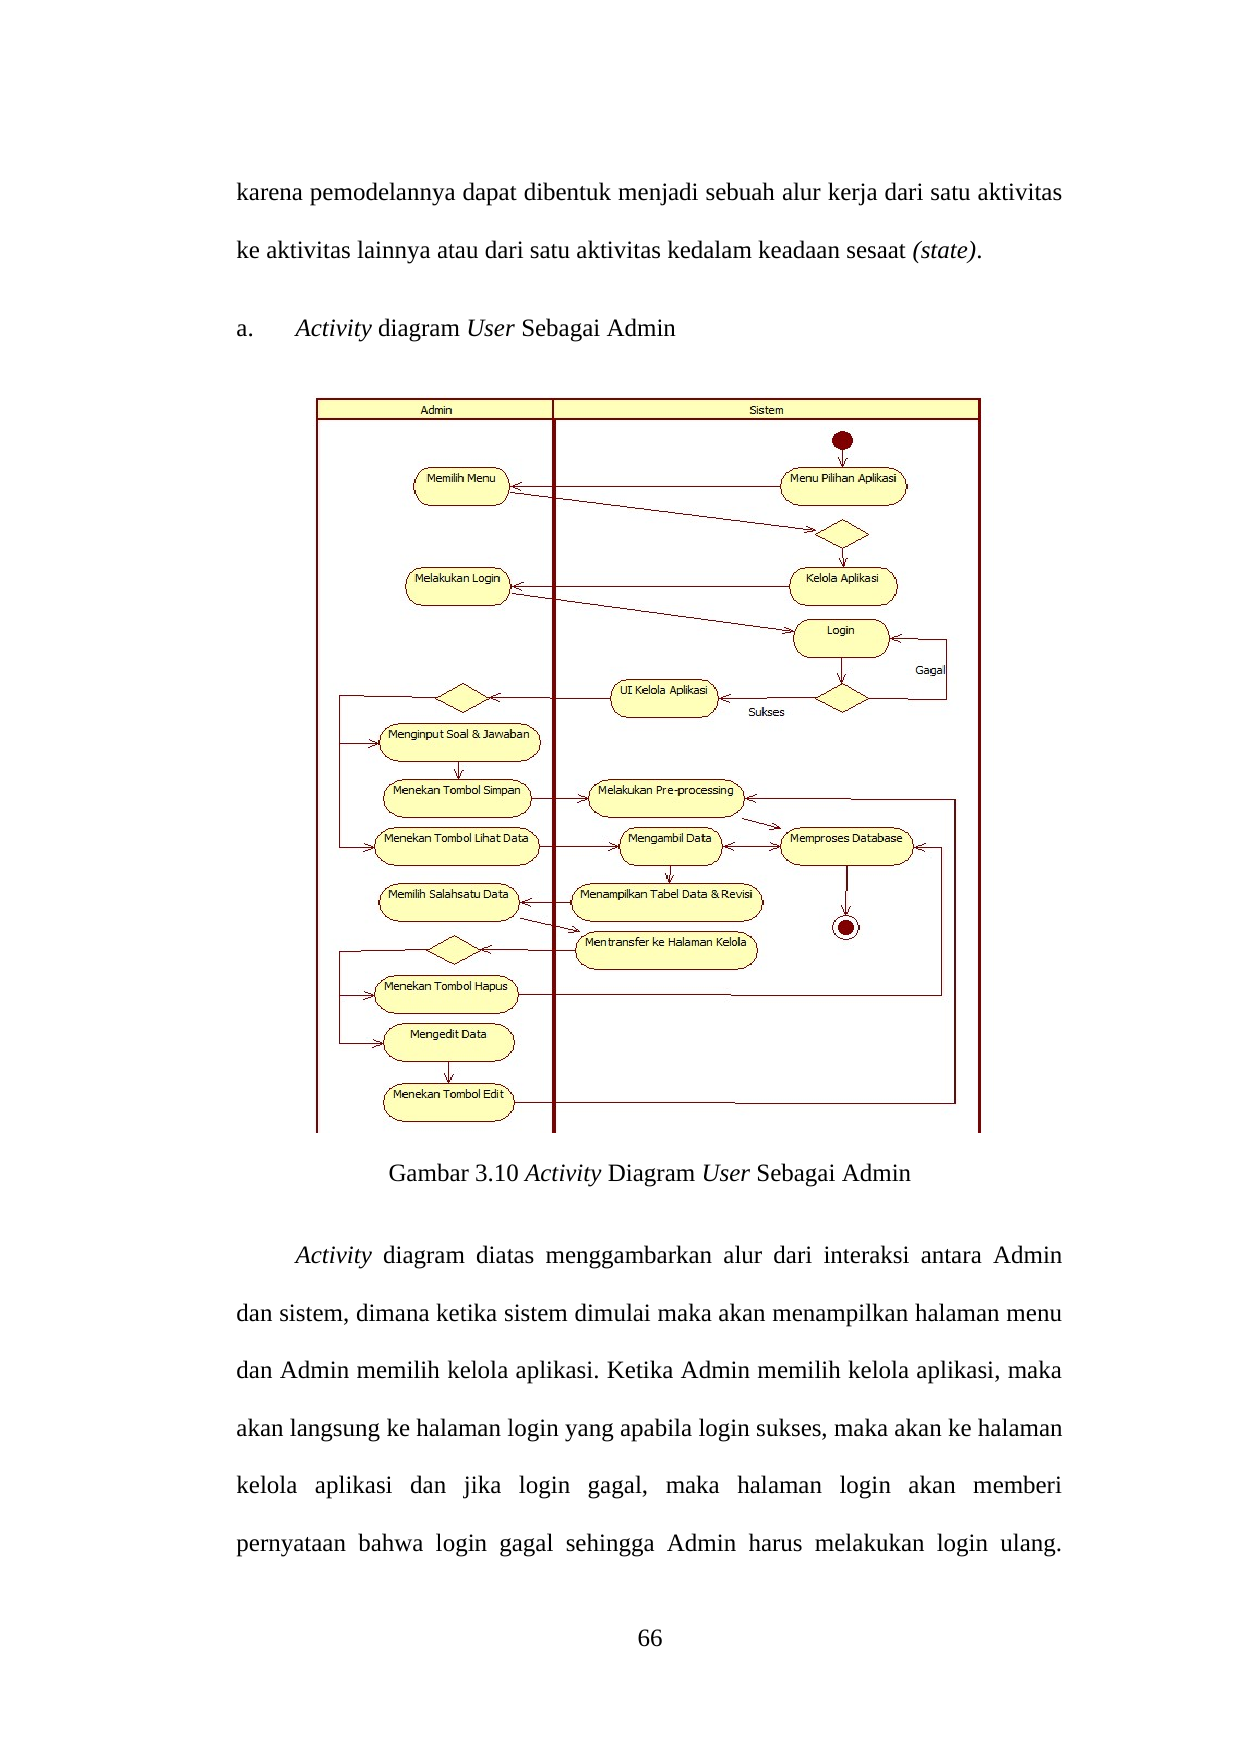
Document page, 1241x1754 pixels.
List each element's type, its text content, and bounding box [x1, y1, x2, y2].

text Gambar 3.10 Activity Diagram User Sebagai Admin [236, 1158, 1063, 1186]
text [236, 1240, 1063, 1556]
picture [296, 391, 1003, 1133]
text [236, 177, 1063, 263]
list Activity diagram User Sebagai Admin [236, 313, 1063, 342]
